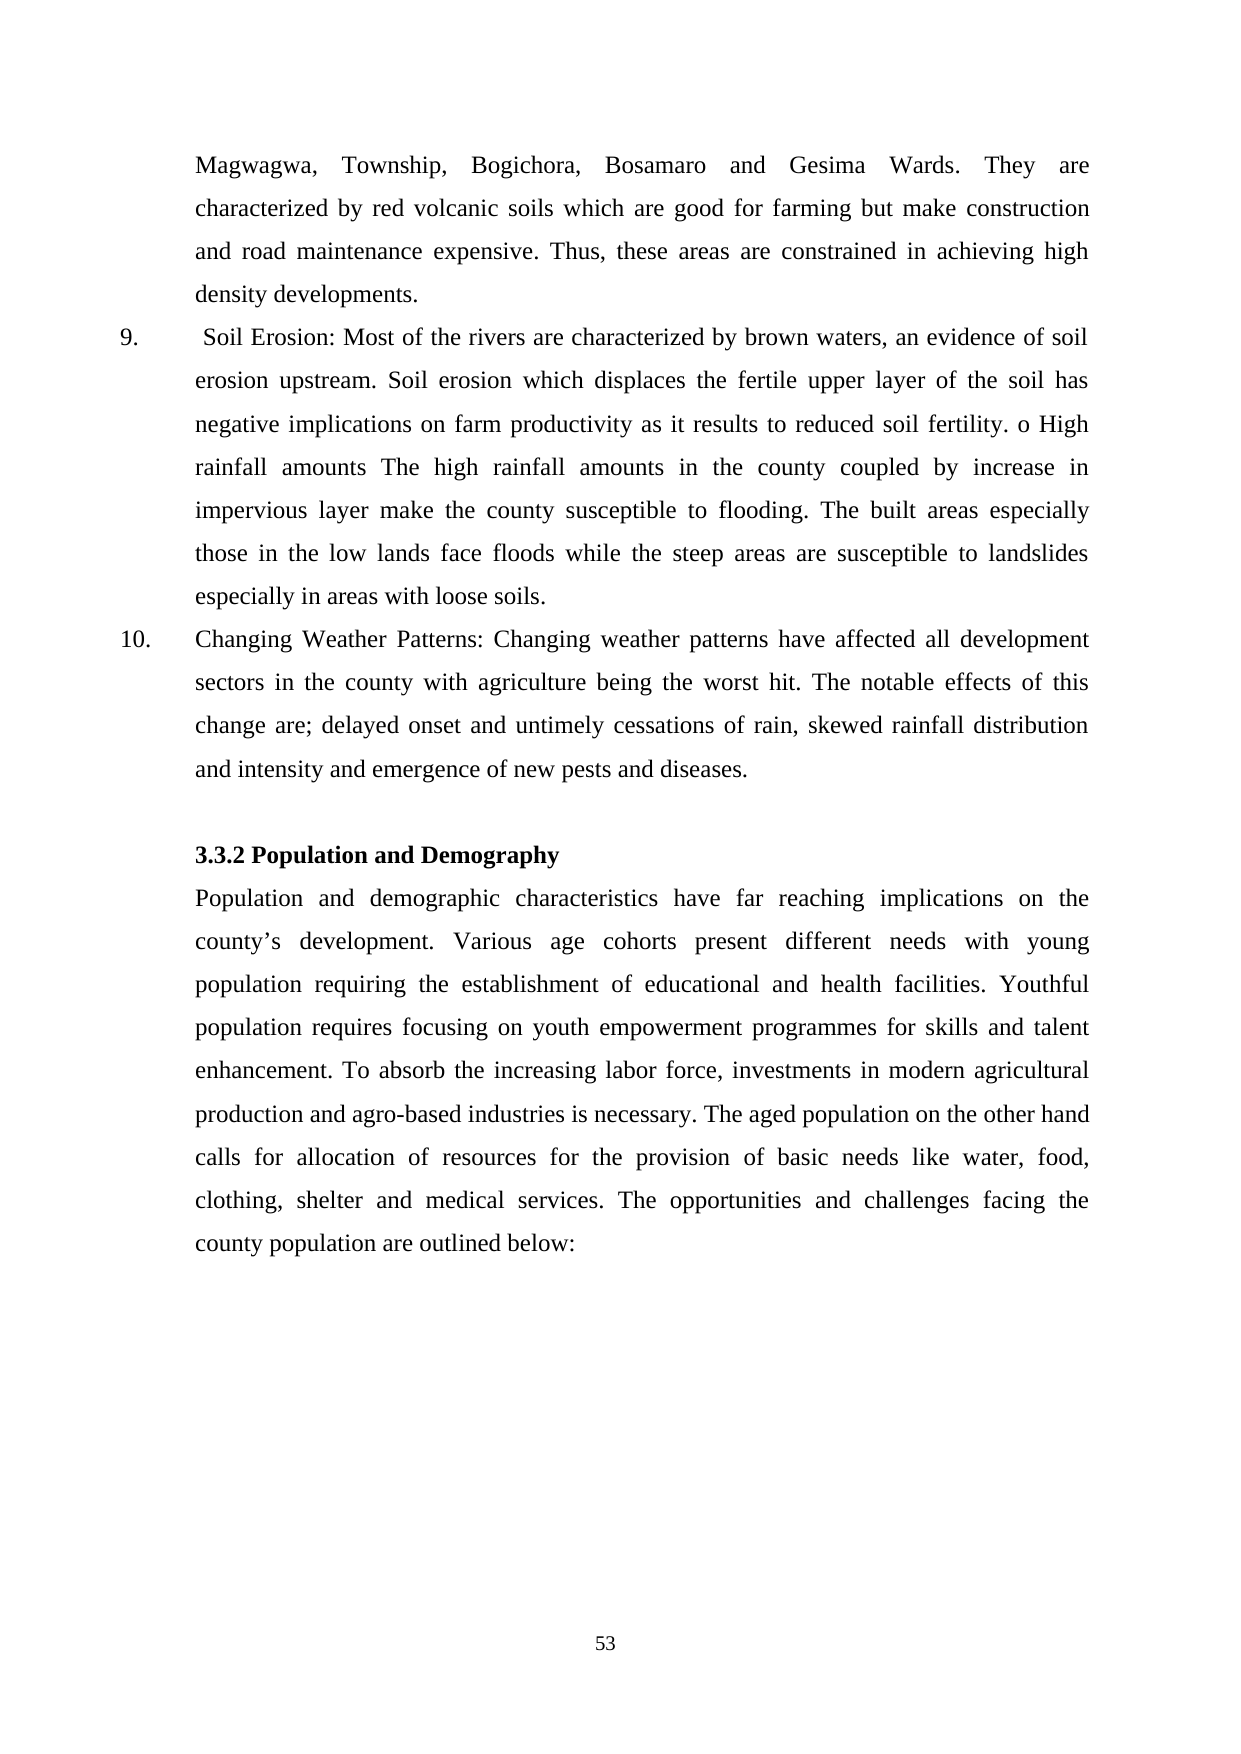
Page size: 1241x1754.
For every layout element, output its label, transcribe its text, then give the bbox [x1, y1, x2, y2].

text 3.3.2 Population and Demography [195, 840, 1090, 869]
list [120, 150, 1090, 308]
text Population and demographic characteristics have far reaching implications on the county’s development. Various age cohorts present different needs with young population requiring the establishment of educational and health facilities. Youthful population requires focusing on youth empowerment programmes for skills and talent enhancement. To absorb the increasing labor force, investments in modern agricultural production and agro-based industries is necessary. The aged population on the other hand calls for allocation of resources for the provision of basic needs like water, food, clothing, shelter and medical services. The opportunities and challenges facing the county population are outlined below: [195, 883, 1090, 1257]
list Soil Erosion: Most of the rivers are characterized by brown waters, an evidence of soil erosion upstream. Soil erosion which displaces the fertile upper layer of the soil has negative implications on farm productivity as it results to reduced soil fertility. o High rainfall amounts The high rainfall amounts in the county coupled by increase in impervious layer make the county susceptible to flooding. The built areas especially those in the low lands face floods while the steep areas are susceptible to landslides especially in areas with loose soils. [120, 322, 1090, 610]
list Changing Weather Patterns: Changing weather patterns have affected all development sectors in the county with agriculture being the worst hit. The notable effects of this change are; delayed onset and untimely cessations of rain, skewed rainfall distribution and intensity and emergence of new pests and diseases. [120, 624, 1090, 782]
